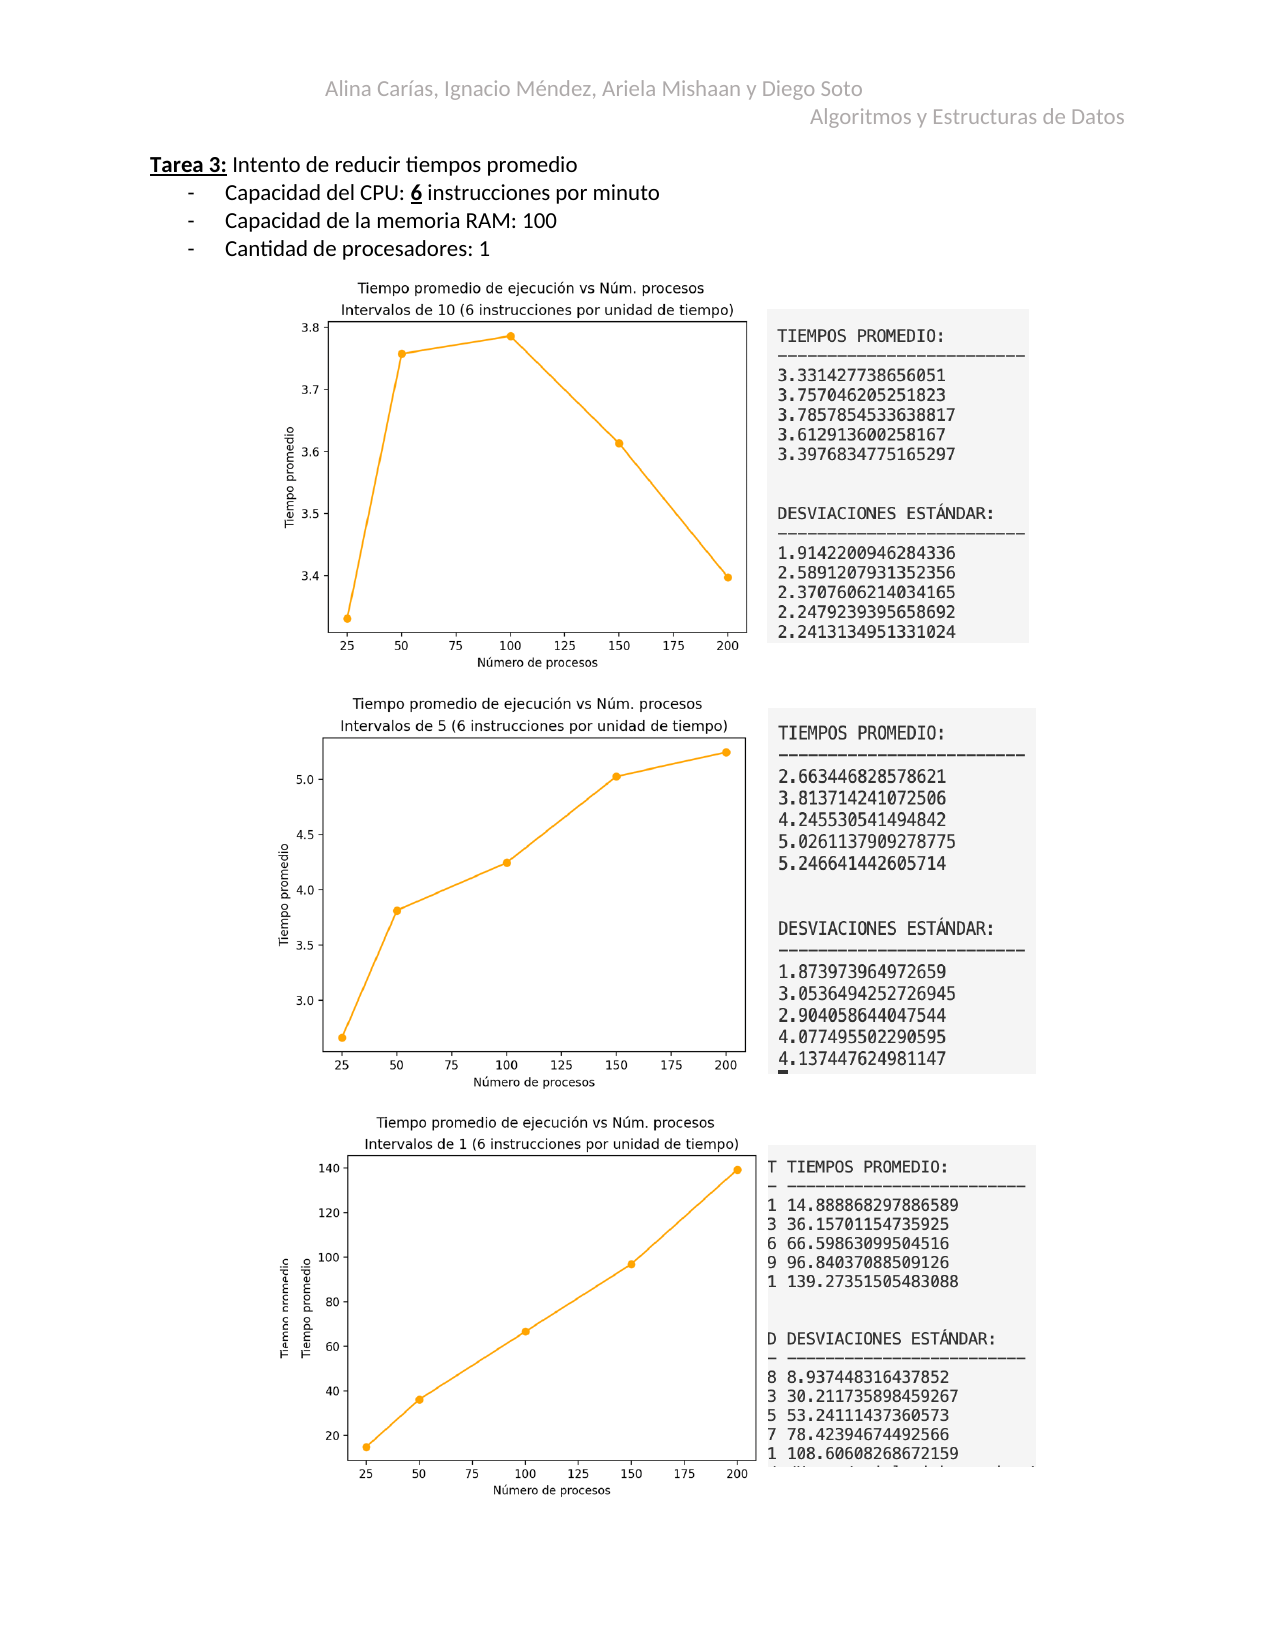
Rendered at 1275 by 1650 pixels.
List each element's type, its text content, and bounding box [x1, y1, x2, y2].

text Tarea 3: Intento de reducir tiempos promedio [150, 150, 1125, 178]
picture [768, 708, 1036, 1074]
list Capacidad del CPU: 6 instrucciones por minuto [187, 178, 1125, 206]
list Capacidad de la memoria RAM: 100 [187, 206, 1125, 234]
picture [267, 1111, 1036, 1500]
picture [267, 691, 757, 1093]
picture [267, 278, 1029, 675]
list Cantidad de procesadores: 1 [187, 234, 1125, 262]
